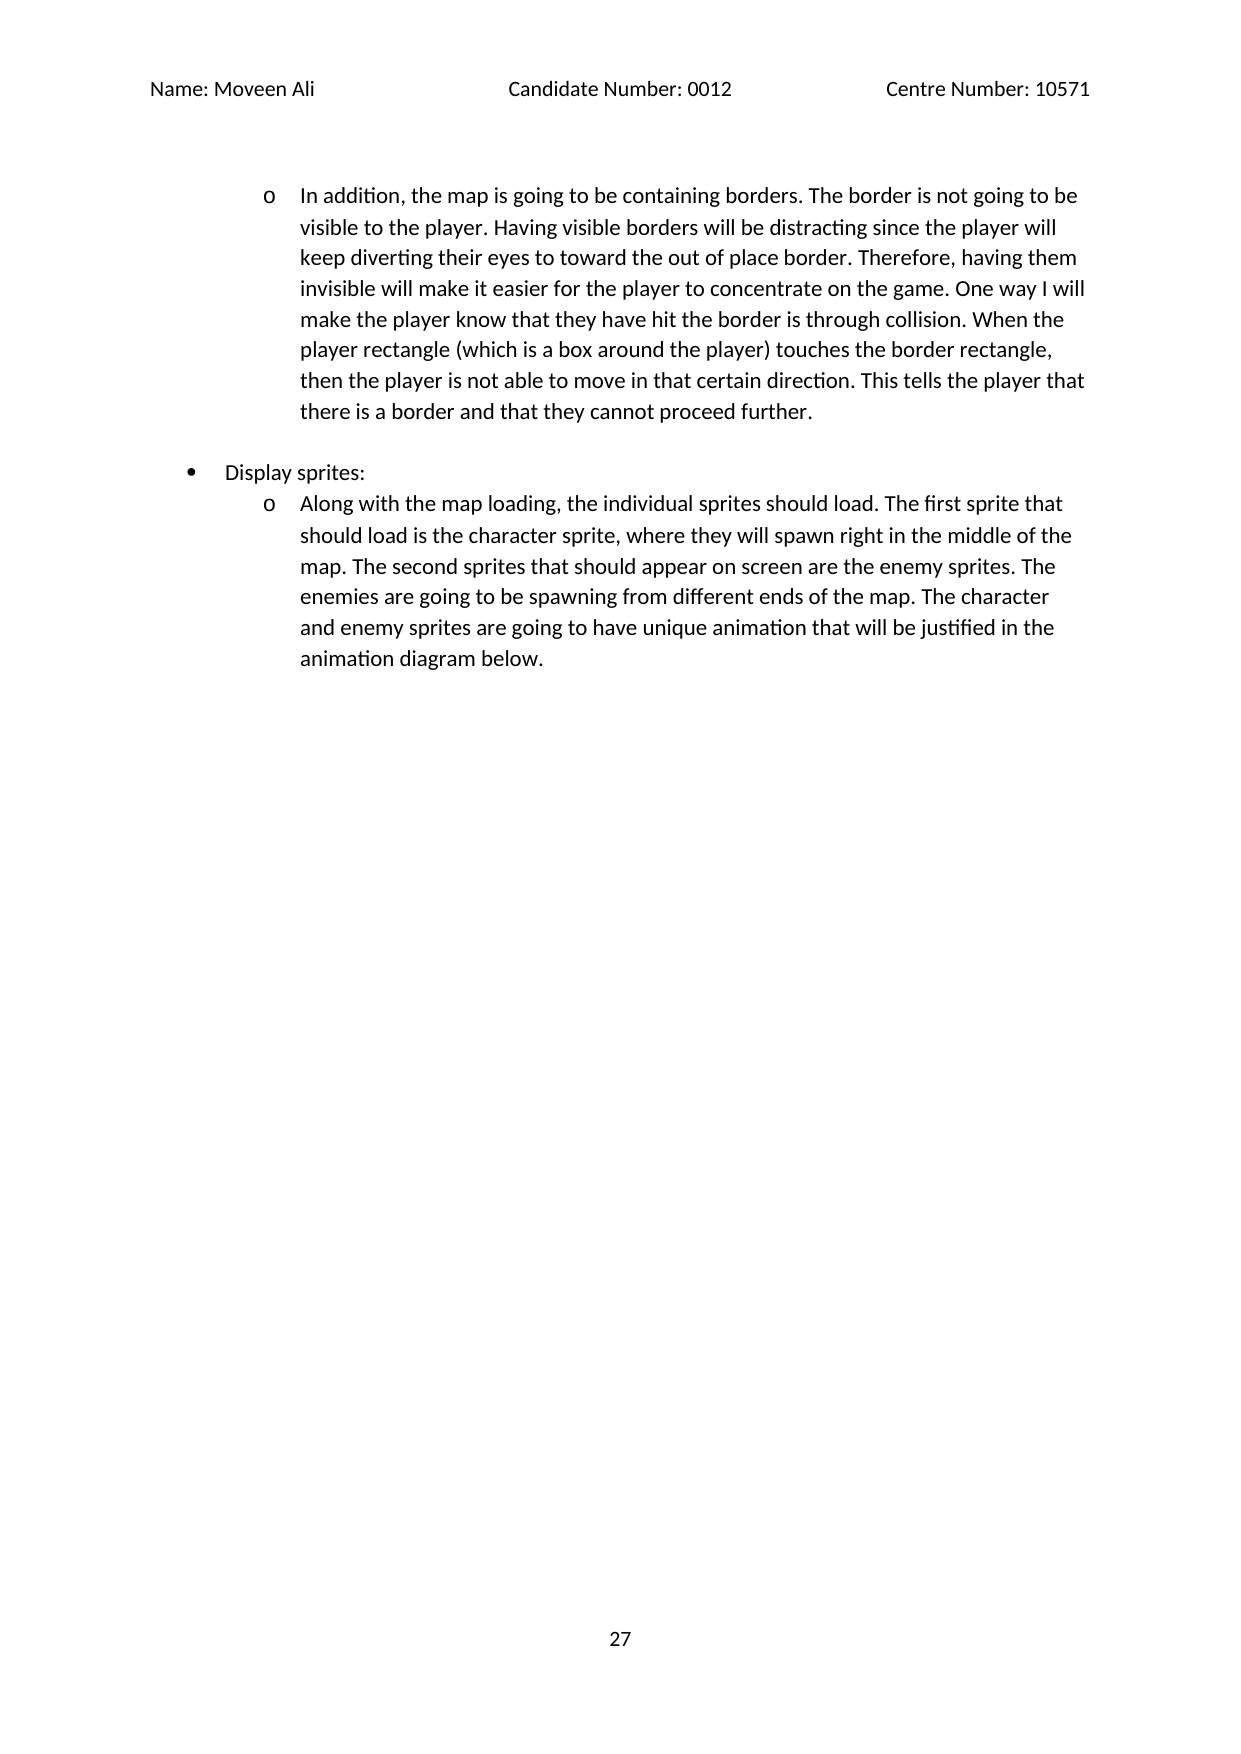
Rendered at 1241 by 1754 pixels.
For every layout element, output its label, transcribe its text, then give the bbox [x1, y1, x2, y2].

list In addition, the map is going to be containing borders. The border is not going to be visible to the player. Having visible borders will be distracting since the player will keep diverting their eyes to toward the out of place border. Therefore, having them invisible will make it easier for the player to concentrate on the game. One way I will make the player know that they have hit the border is through collision. When the player rectangle (which is a box around the player) touches the border rectangle, then the player is not able to move in that certain direction. This tells the player that there is a border and that they cannot proceed further. [262, 181, 1090, 425]
list Display sprites: [187, 458, 1090, 486]
list Along with the map loading, the individual sprites should load. The first sprite that should load is the character sprite, where they will spawn right in the middle of the map. The second sprites that should appear on screen are the enemy sprites. The enemies are going to be spawning from different ends of the map. The character and enemy sprites are going to have unique animation that will be justified in the animation diagram below. [262, 489, 1090, 672]
